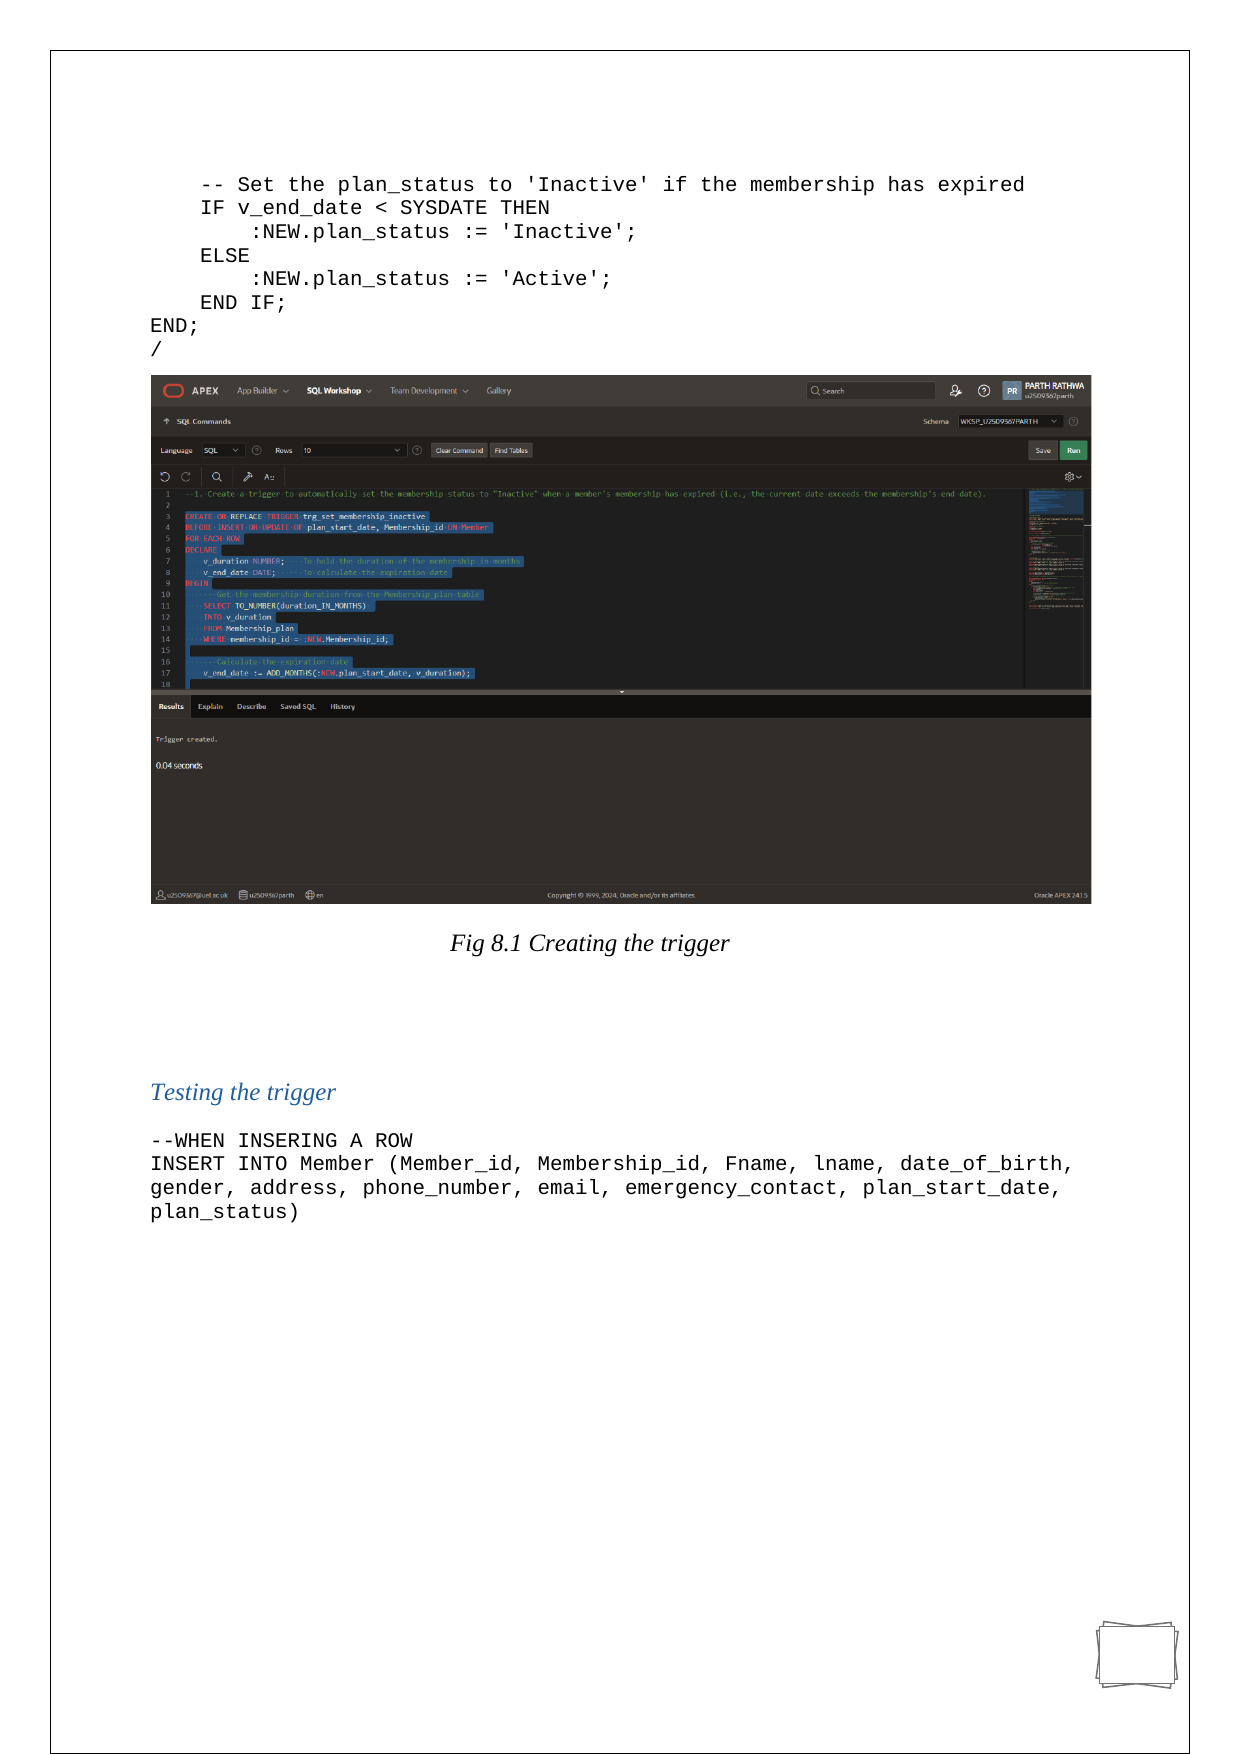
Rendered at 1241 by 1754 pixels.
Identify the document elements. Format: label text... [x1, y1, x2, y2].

text / [150, 339, 1090, 363]
text --WHEN INSERING A ROW [150, 1130, 1090, 1153]
picture [151, 375, 1092, 904]
text END IF; [150, 292, 1090, 316]
text Testing the trigger [150, 1077, 1090, 1106]
text -- Set the plan_status to 'Inactive' if the membership has expired [150, 174, 1090, 197]
text END; [150, 316, 1090, 339]
text :NEW.plan_status := 'Inactive'; [150, 221, 1090, 244]
text IF v_end_date < SYSDATE THEN [150, 197, 1090, 221]
text ELSE [150, 244, 1090, 268]
text INSERT INTO Member (Member_id, Membership_id, Fname, lname, date_of_birth, gender, address, phone_number, email, emergency_contact, plan_start_date, plan_status) [150, 1153, 1090, 1224]
text Fig 8.1 Creating the trigger [450, 928, 1090, 957]
text :NEW.plan_status := 'Active'; [150, 268, 1090, 292]
